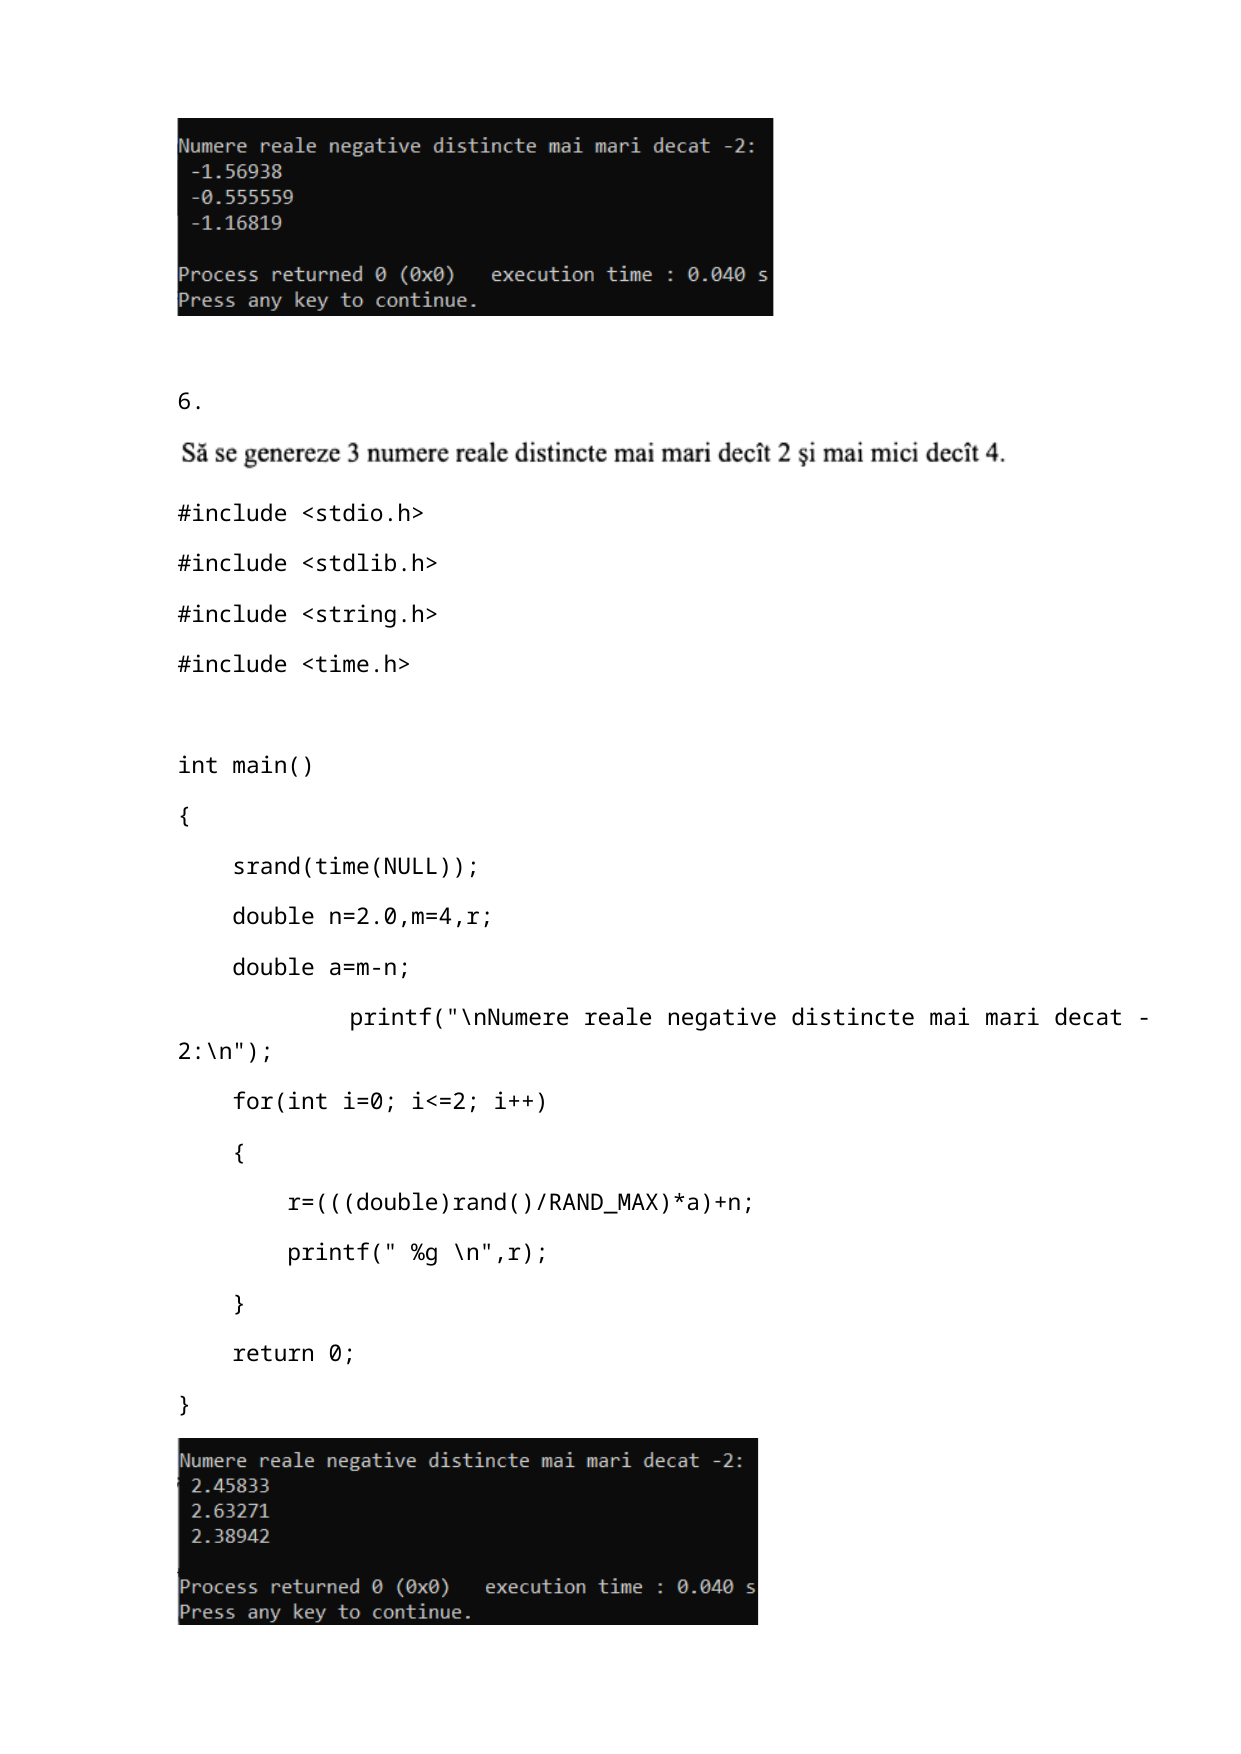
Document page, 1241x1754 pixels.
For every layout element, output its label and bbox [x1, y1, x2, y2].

picture [177, 118, 774, 316]
picture [177, 1438, 759, 1625]
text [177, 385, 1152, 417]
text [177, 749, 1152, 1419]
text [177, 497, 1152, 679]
picture [177, 435, 1021, 478]
